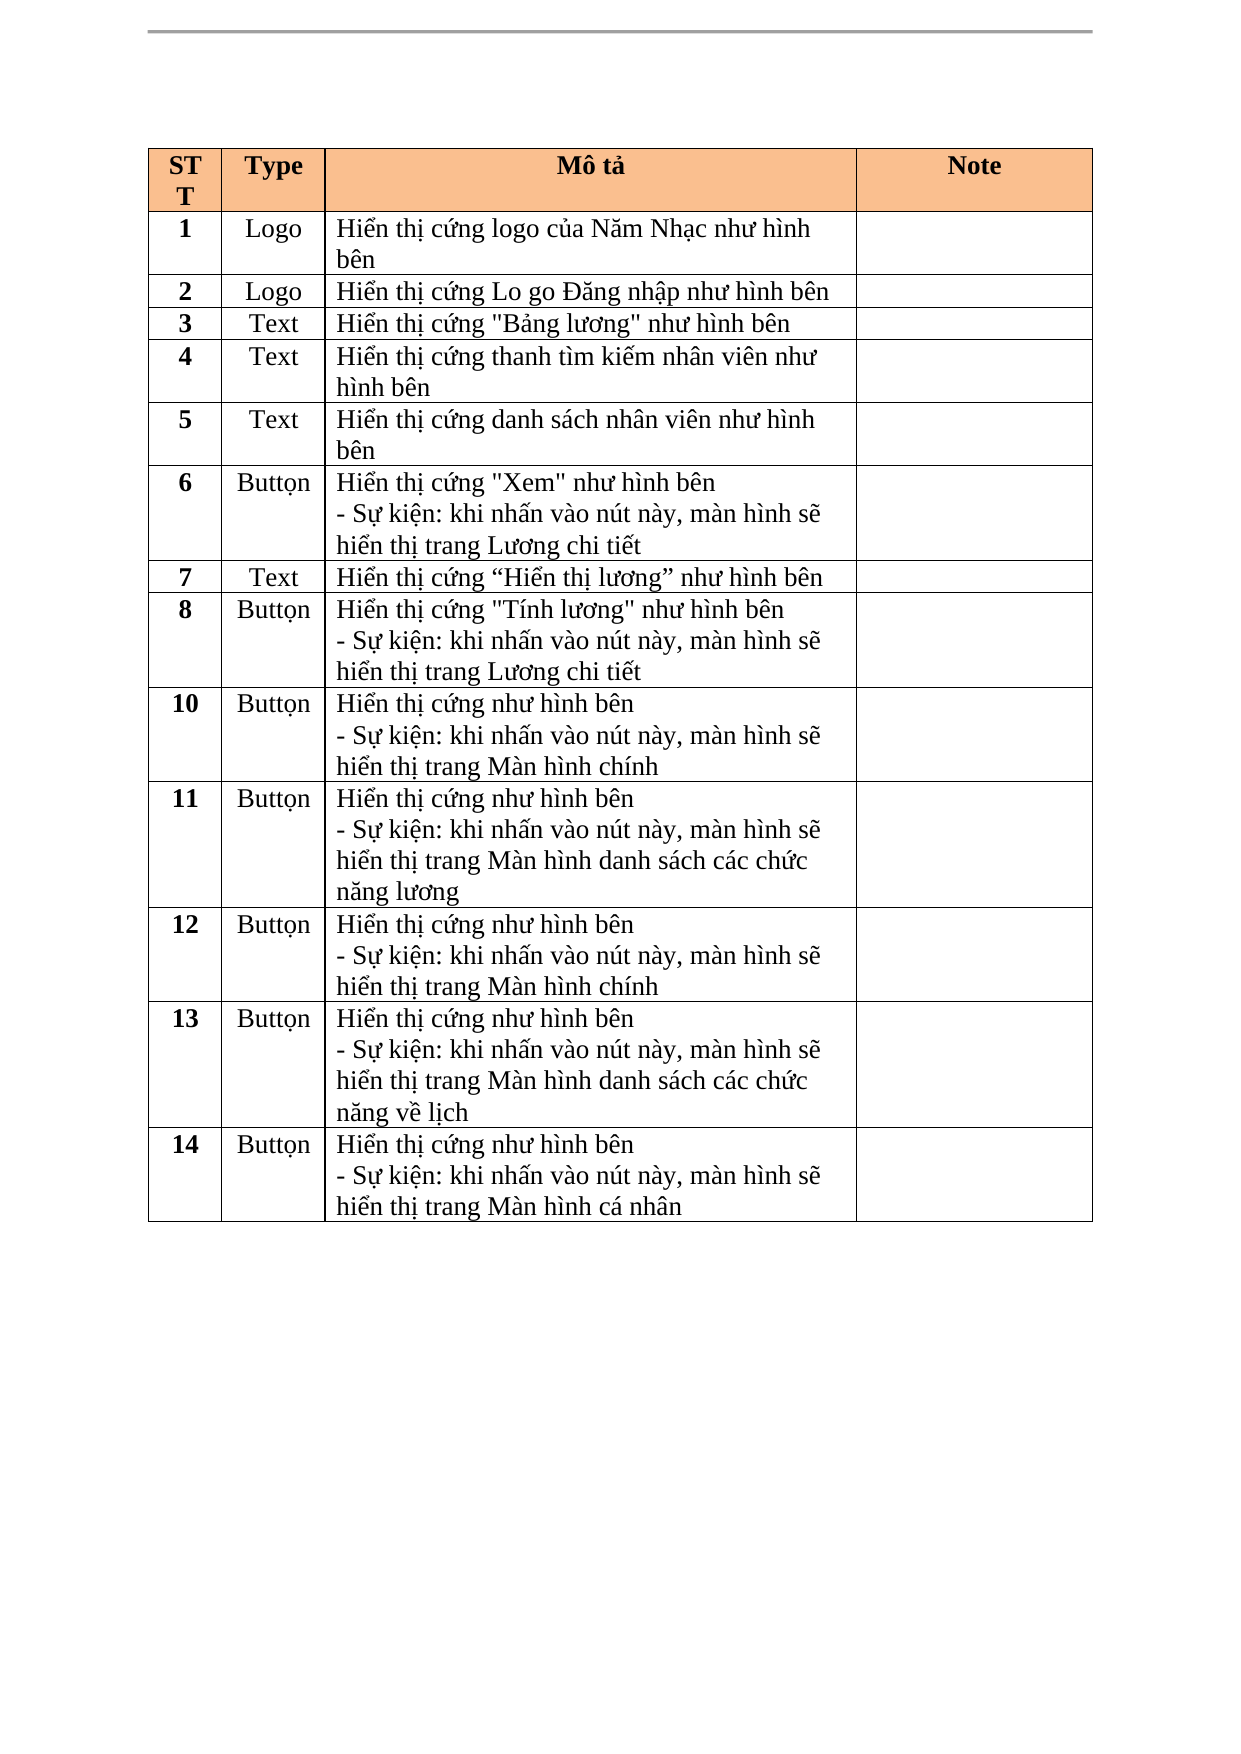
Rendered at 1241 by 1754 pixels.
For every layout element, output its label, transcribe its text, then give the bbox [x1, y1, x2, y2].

table_cell [857, 561, 1092, 592]
table_cell [857, 212, 1092, 274]
table_cell [857, 908, 1092, 1001]
table_cell Text [222, 403, 324, 465]
table_cell Hiển thị cứng “Hiển thị lương” như hình bên [326, 561, 856, 592]
table_cell Buttọn [222, 782, 324, 907]
table_cell [857, 688, 1092, 781]
table_cell [857, 340, 1092, 402]
table_cell 5 [149, 403, 221, 465]
table_cell [857, 782, 1092, 907]
table_cell Hiển thị cứng như hình bên - Sự kiện: khi nhấn vào nút này, màn hình sẽ hiển thị trang Màn hình chính [326, 908, 856, 1001]
table_cell 7 [149, 561, 221, 592]
table_cell [857, 466, 1092, 560]
table_cell 10 [149, 688, 221, 781]
table_cell Hiển thị cứng "Bảng lương" như hình bên [326, 308, 856, 339]
table_cell Buttọn [222, 1002, 324, 1127]
table_cell [857, 1128, 1092, 1221]
table_cell 4 [149, 340, 221, 402]
table_cell 8 [149, 593, 221, 687]
table_cell 14 [149, 1128, 221, 1221]
table_cell [857, 275, 1092, 307]
table_cell Hiển thị cứng như hình bên - Sự kiện: khi nhấn vào nút này, màn hình sẽ hiển thị trang Màn hình cá nhân [326, 1128, 856, 1221]
table_cell Hiển thị cứng "Xem" như hình bên - Sự kiện: khi nhấn vào nút này, màn hình sẽ hiển thị trang Lương chi tiết [326, 466, 856, 560]
table_cell [857, 1002, 1092, 1127]
table_cell Hiển thị cứng "Tính lương" như hình bên - Sự kiện: khi nhấn vào nút này, màn hình sẽ hiển thị trang Lương chi tiết [326, 593, 856, 687]
table_cell Hiển thị cứng như hình bên - Sự kiện: khi nhấn vào nút này, màn hình sẽ hiển thị trang Màn hình danh sách các chức năng về lịch [326, 1002, 856, 1127]
table_cell Hiển thị cứng logo của Năm Nhạc như hình bên [326, 212, 856, 274]
table_header Note [857, 149, 1092, 211]
table_cell 3 [149, 308, 221, 339]
table_header Type [222, 149, 324, 211]
table_cell Hiển thị cứng như hình bên - Sự kiện: khi nhấn vào nút này, màn hình sẽ hiển thị trang Màn hình danh sách các chức năng lương [326, 782, 856, 907]
table_cell 6 [149, 466, 221, 560]
table_cell 13 [149, 1002, 221, 1127]
table_cell Logo [222, 212, 324, 274]
table_cell Buttọn [222, 908, 324, 1001]
table_cell [857, 308, 1092, 339]
table_cell 12 [149, 908, 221, 1001]
table_cell Text [222, 561, 324, 592]
table_cell Hiển thị cứng thanh tìm kiếm nhân viên như hình bên [326, 340, 856, 402]
table_header STT [149, 149, 221, 211]
table_cell Text [222, 340, 324, 402]
table_cell 1 [149, 212, 221, 274]
table_cell Logo [222, 275, 324, 307]
table_cell Hiển thị cứng danh sách nhân viên như hình bên [326, 403, 856, 465]
table_header Mô tả [326, 149, 856, 211]
table_cell Hiển thị cứng Lo go Đăng nhập như hình bên [326, 275, 856, 307]
table_cell 11 [149, 782, 221, 907]
table_cell [857, 593, 1092, 687]
table_cell Buttọn [222, 593, 324, 687]
table_cell Buttọn [222, 1128, 324, 1221]
table_cell [857, 403, 1092, 465]
table_cell Buttọn [222, 466, 324, 560]
table_cell 2 [149, 275, 221, 307]
table_cell Hiển thị cứng như hình bên - Sự kiện: khi nhấn vào nút này, màn hình sẽ hiển thị trang Màn hình chính [326, 688, 856, 781]
table_cell Text [222, 308, 324, 339]
table_cell Buttọn [222, 688, 324, 781]
